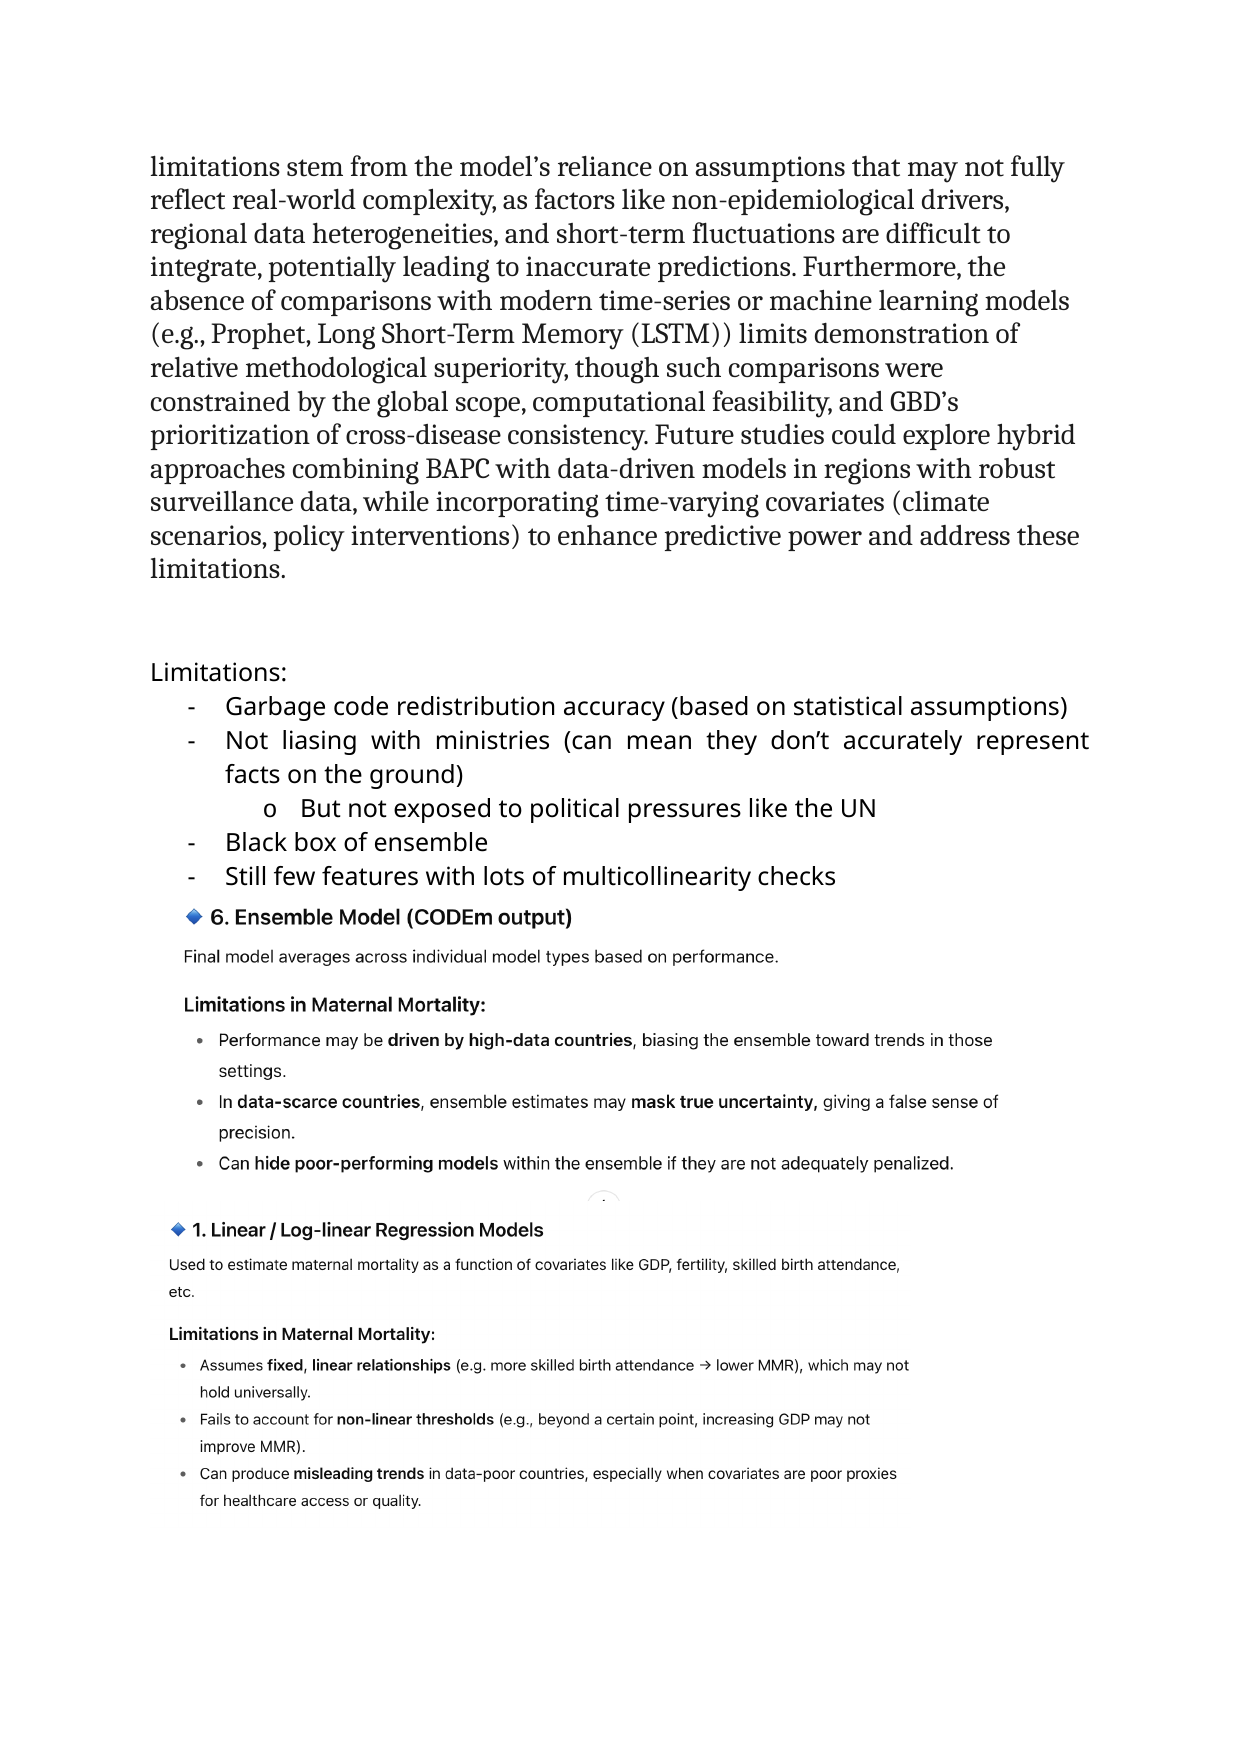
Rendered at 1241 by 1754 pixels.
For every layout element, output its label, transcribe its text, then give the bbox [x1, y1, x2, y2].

list Still few features with lots of multicollinearity checks [187, 859, 1090, 892]
list Black box of ensemble [187, 825, 1090, 859]
list Not liasing with ministries (can mean they don’t accurately represent facts on the ground) [187, 722, 1090, 790]
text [150, 150, 1090, 586]
picture [150, 892, 1091, 1528]
list Garbage code redistribution accuracy (based on statistical assumptions) [187, 688, 1090, 722]
list But not exposed to political pressures like the UN [262, 790, 1090, 825]
text Limitations: [150, 654, 1090, 688]
